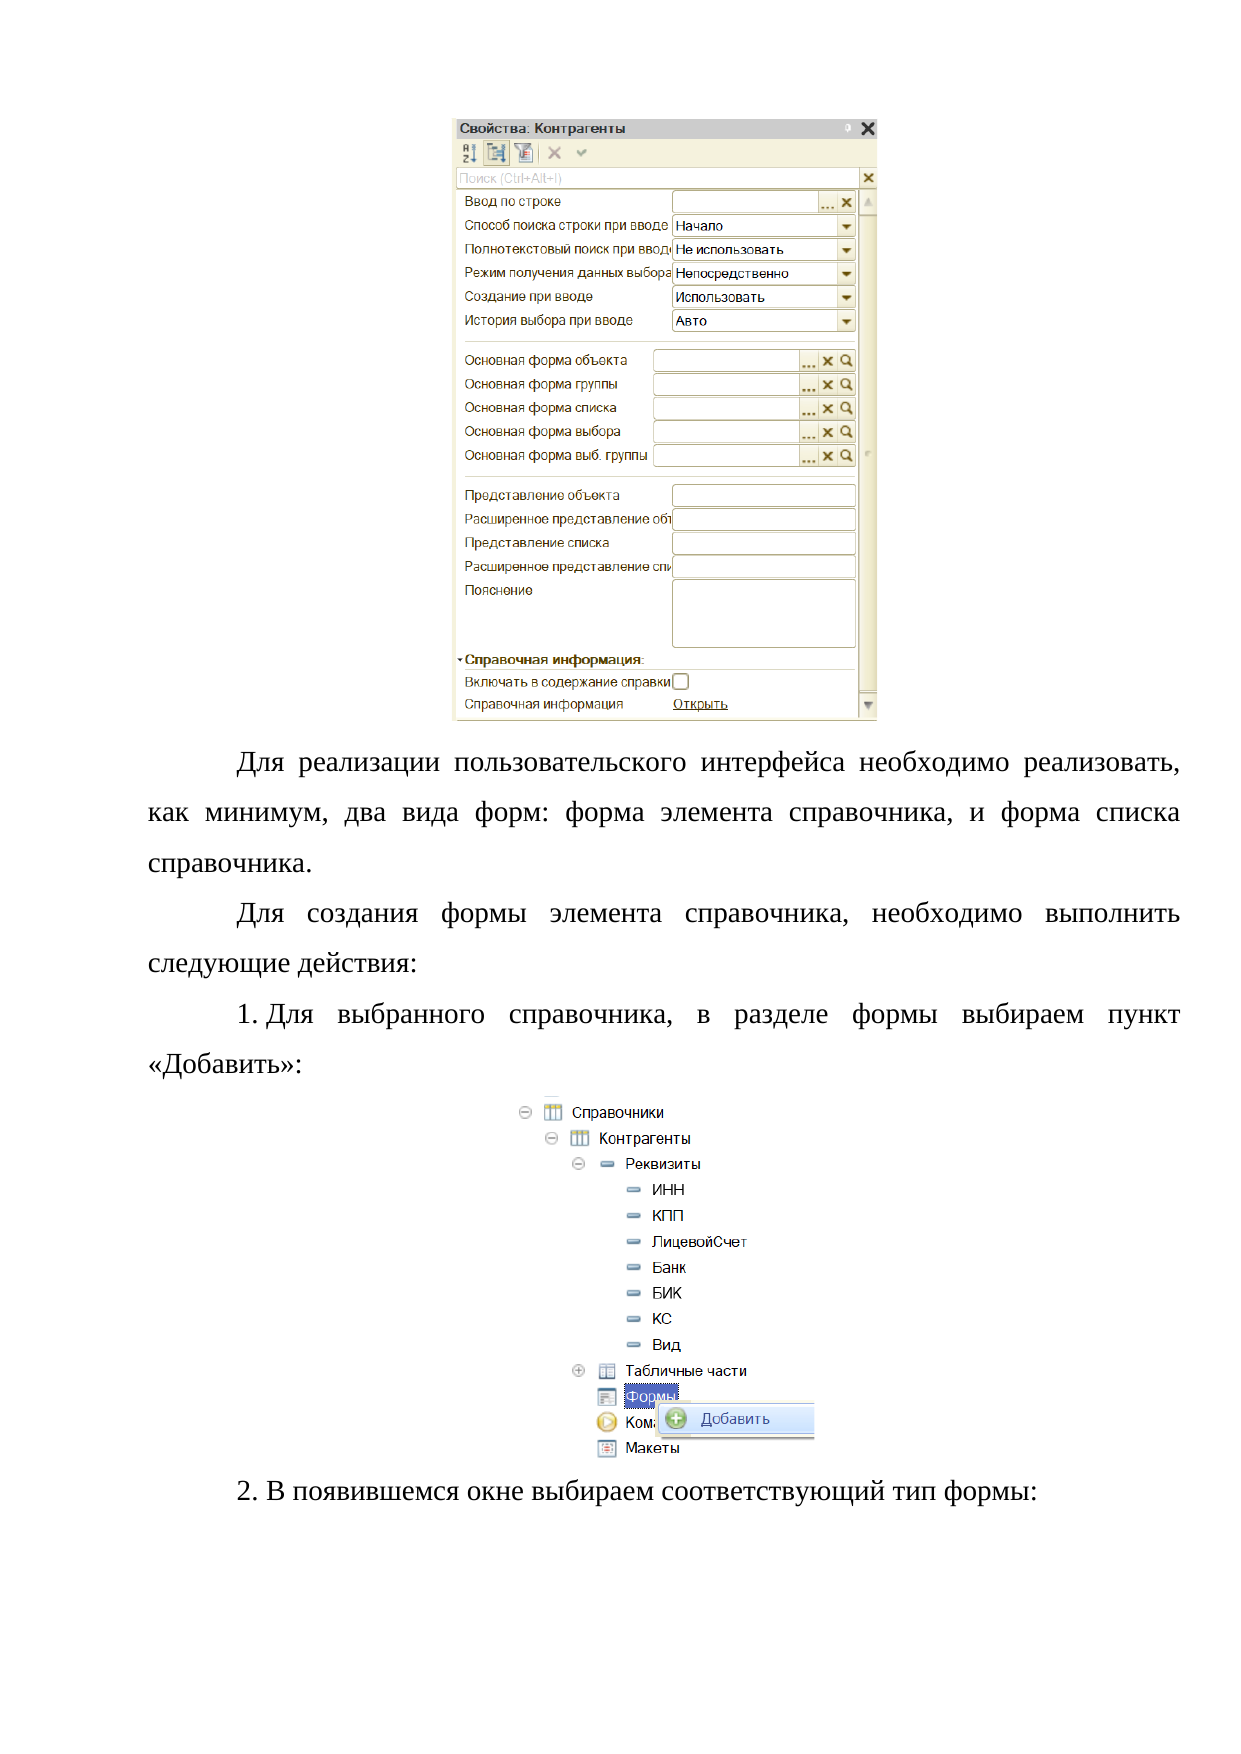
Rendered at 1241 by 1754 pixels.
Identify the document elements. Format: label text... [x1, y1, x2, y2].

picture [451, 118, 878, 721]
text Для создания формы элемента справочника, необходимо выполнить следующие действия: [148, 895, 1181, 979]
list Для выбранного справочника, в разделе формы выбираем пункт «Добавить»: [148, 996, 1181, 1079]
list В появившемся окне выбираем соответствующий тип формы: [148, 1473, 1181, 1506]
picture [514, 1096, 815, 1459]
text Для реализации пользовательского интерфейса необходимо реализовать, как минимум, два вида форм: форма элемента справочника, и форма списка справочника. [148, 744, 1181, 878]
